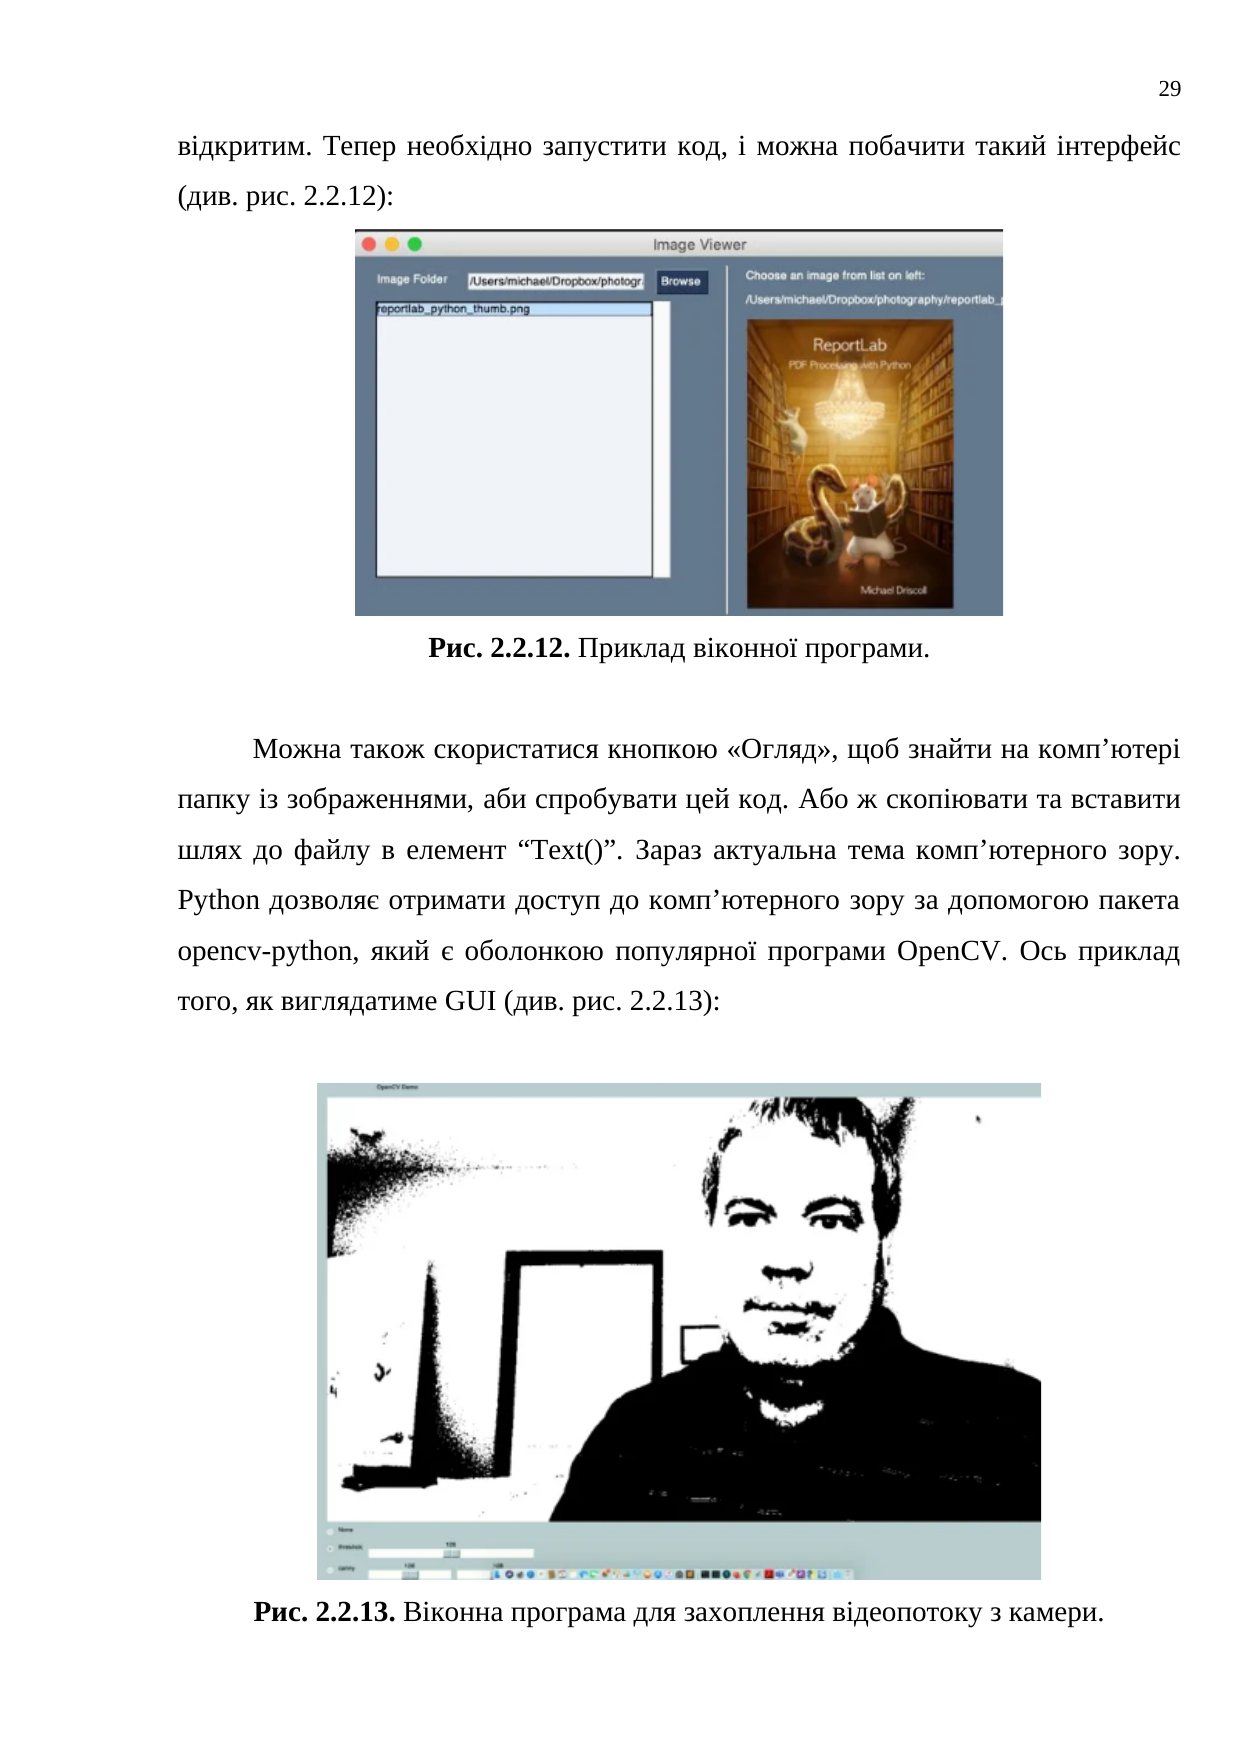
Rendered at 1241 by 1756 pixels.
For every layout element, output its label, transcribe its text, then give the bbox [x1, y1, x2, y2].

picture [317, 1083, 1042, 1580]
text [177, 128, 1181, 212]
text Рис. 2.2.13. Віконна програма для захоплення відеопотоку з камери. [177, 1594, 1181, 1627]
text Рис. 2.2.12. Приклад віконної програми. [177, 631, 1181, 664]
picture [355, 228, 1004, 616]
text Можна також скористатися кнопкою «Огляд», щоб знайти на комп’ютері папку із зображеннями, аби спробувати цей код. Або ж скопіювати та вставити шлях до файлу в елемент “Text()”. Зараз актуальна тема комп’ютерного зору. Python дозволяє отримати доступ до комп’ютерного зору за допомогою пакета opencv-python, який є оболонкою популярної програми OpenCV. Ось приклад того, як виглядатиме GUI (див. рис. 2.2.13): [177, 731, 1181, 1016]
